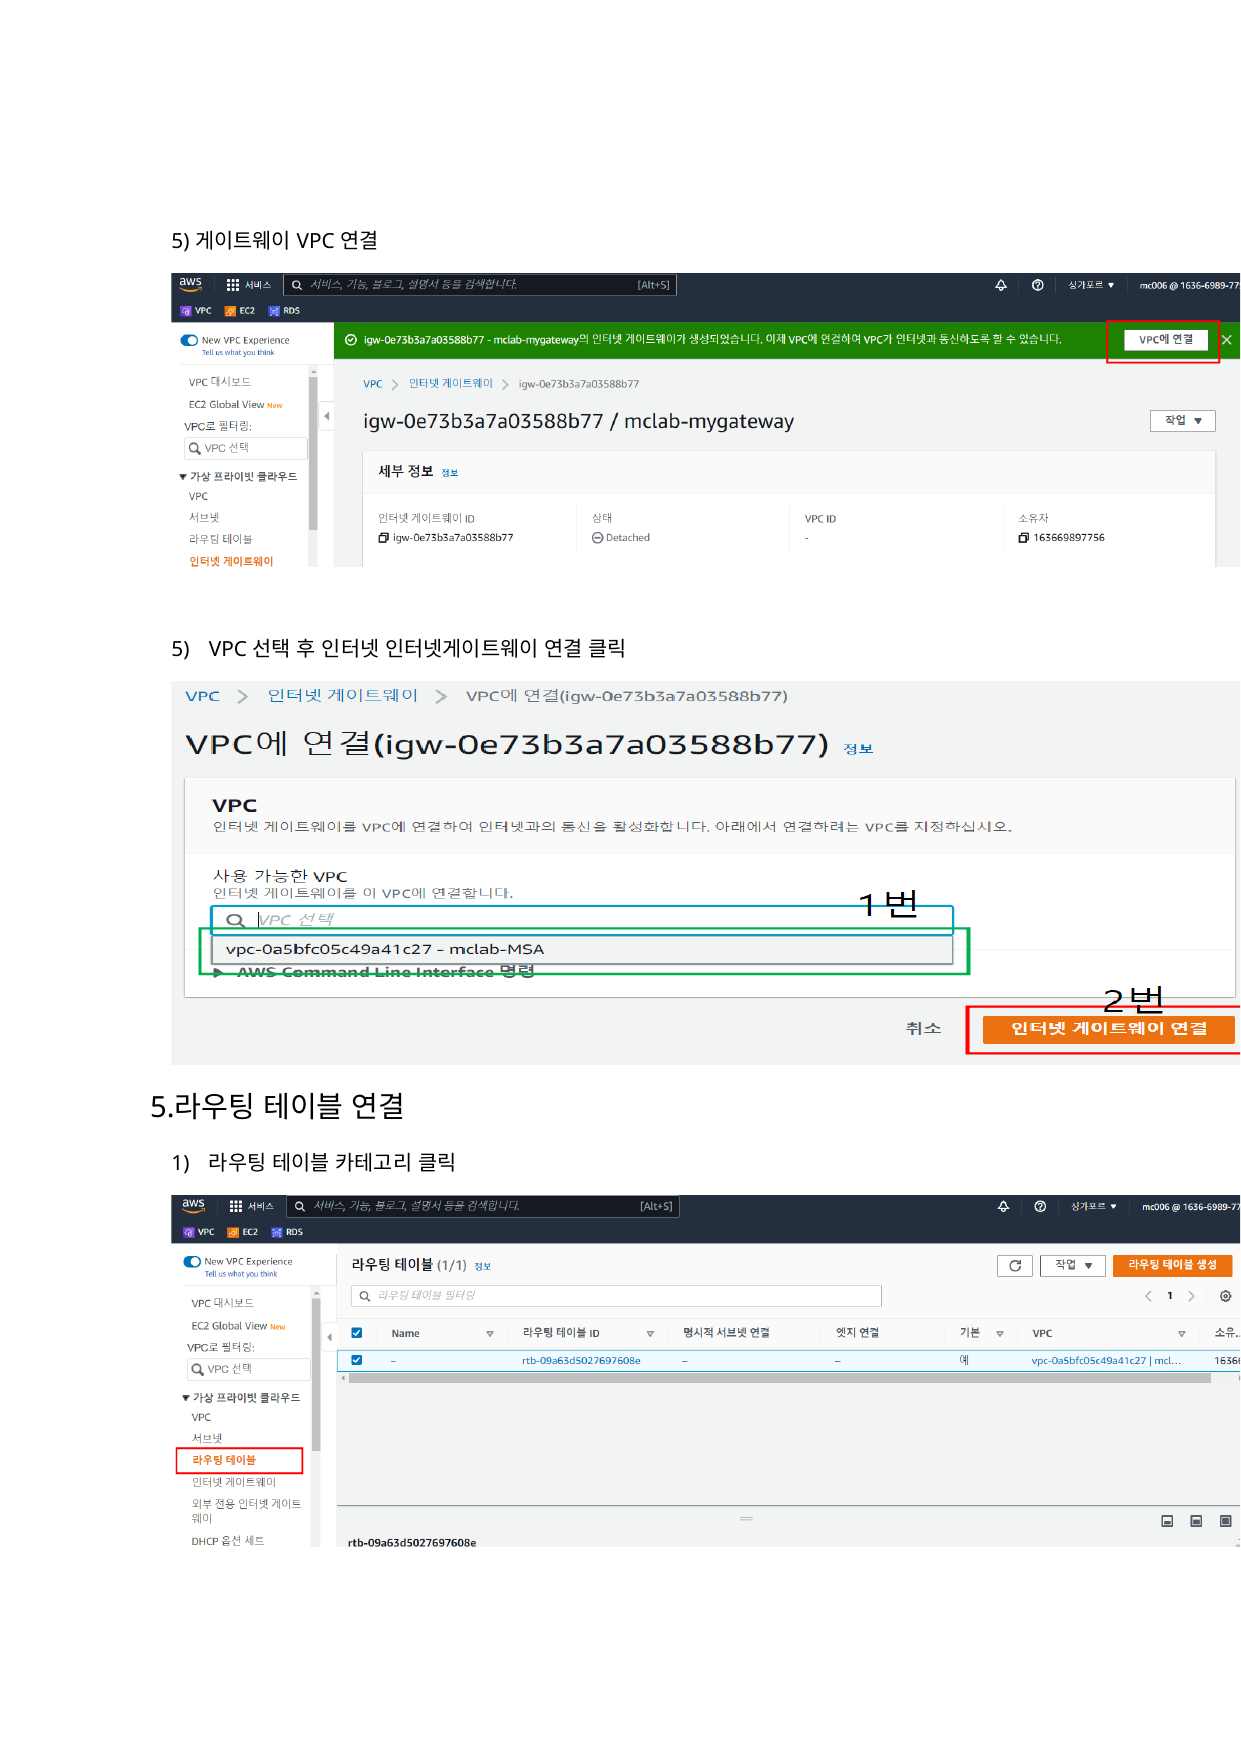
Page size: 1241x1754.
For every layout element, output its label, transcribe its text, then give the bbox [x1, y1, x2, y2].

text 5) 게이트웨이 VPC 연결 [150, 224, 1090, 255]
subtitle 5.라우팅 테이블 연결 [150, 1083, 1090, 1126]
picture [171, 273, 1241, 567]
list VPC 선택 후 인터넷 인터넷게이트웨이 연결 클릭 [171, 632, 1090, 663]
picture [171, 1195, 1241, 1547]
picture [171, 681, 1241, 1065]
list 라우팅 테이블 카테고리 클릭 [171, 1146, 1090, 1176]
